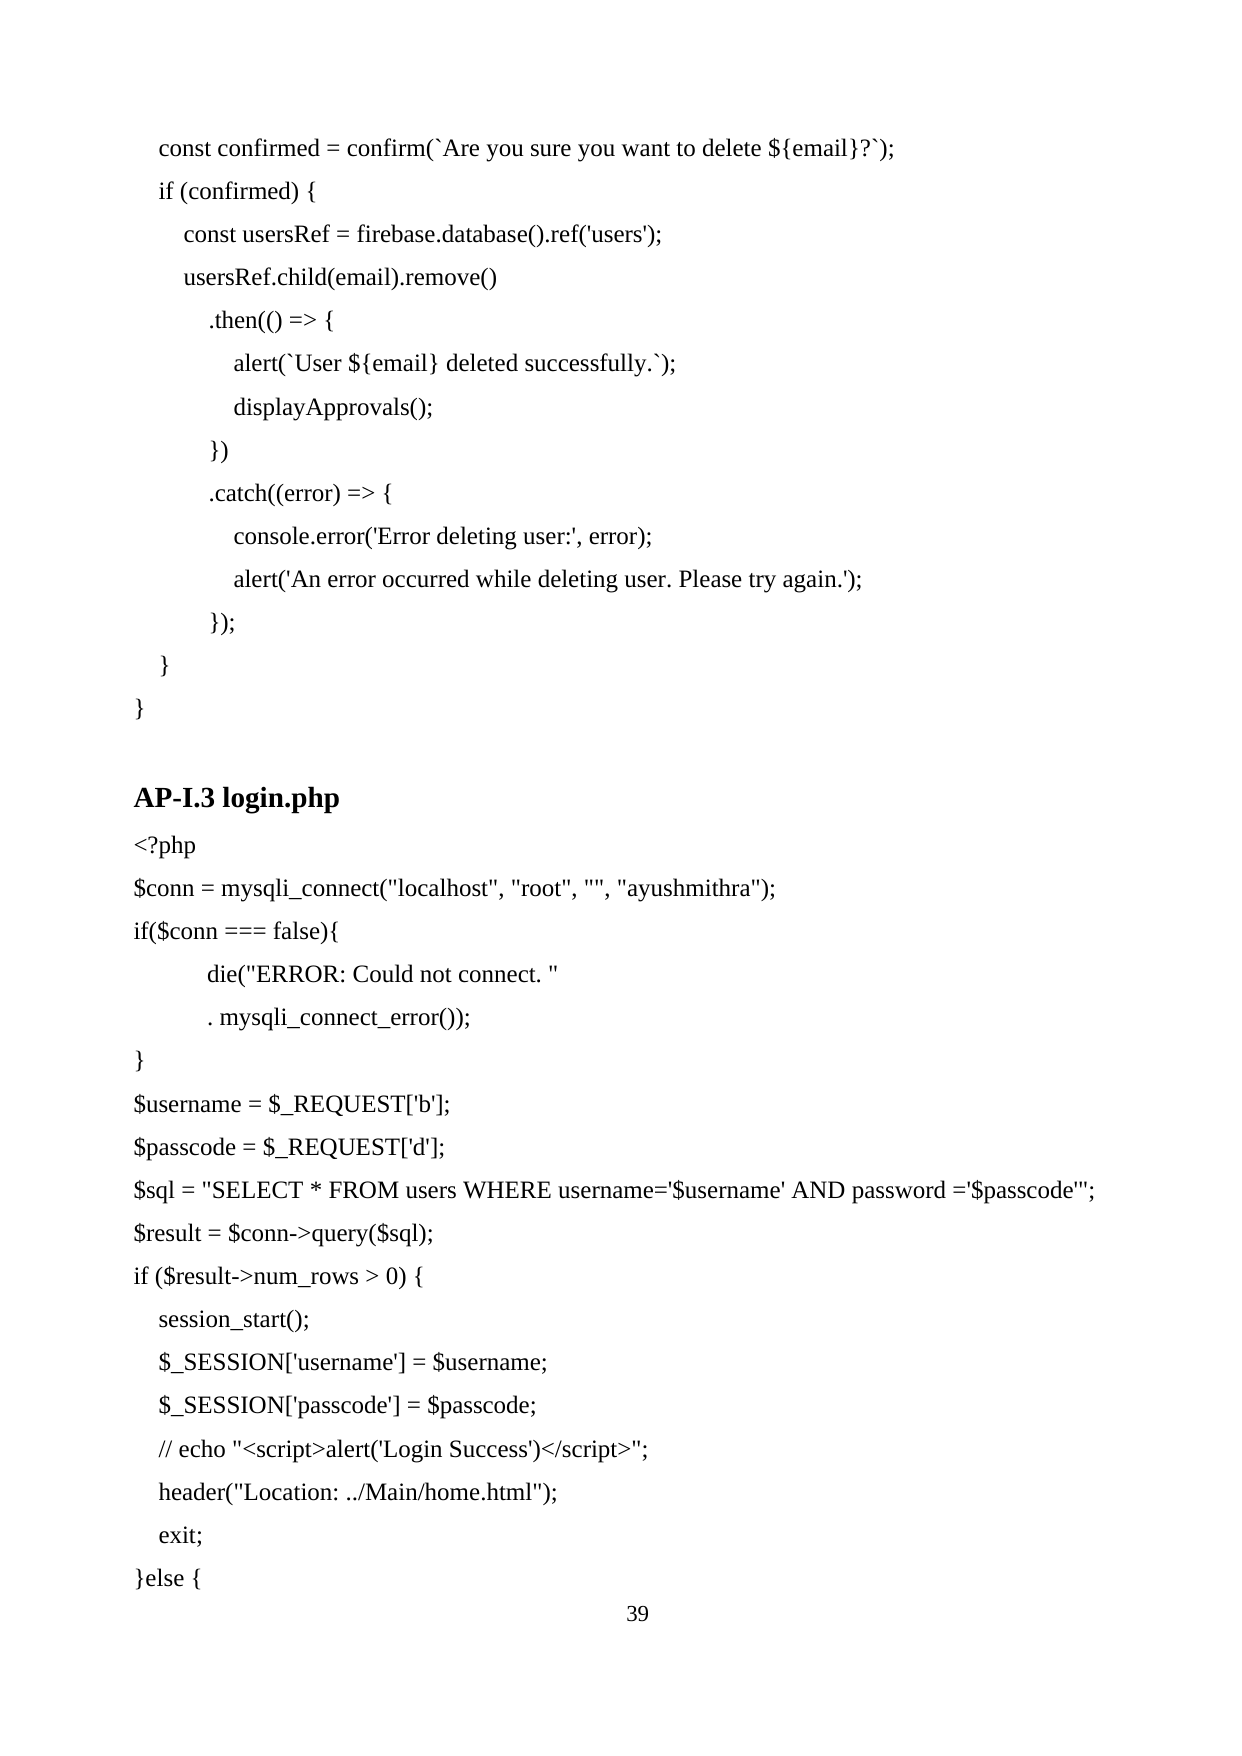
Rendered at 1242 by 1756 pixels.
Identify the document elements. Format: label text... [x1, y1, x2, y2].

text $_SESSION['username'] = $username; [133, 1347, 1142, 1376]
text }) [133, 435, 1142, 463]
text .then(() => { [133, 305, 1142, 334]
text $username = $_REQUEST['b']; [133, 1089, 1142, 1117]
text } [133, 693, 1142, 722]
text .catch((error) => { [133, 478, 1142, 507]
text if($conn === false){ [133, 916, 1142, 945]
text } [133, 1046, 1142, 1074]
text displayApprovals(); [133, 392, 1142, 420]
text }); [133, 607, 1142, 636]
text $conn = mysqli_connect("localhost", "root", "", "ayushmithra"); [133, 873, 1142, 902]
text die("ERROR: Could not connect. " [133, 959, 1142, 988]
text }else { [133, 1563, 1142, 1592]
text header("Location: ../Main/home.html"); [133, 1477, 1142, 1506]
text $result = $conn->query($sql); [133, 1218, 1142, 1247]
text alert(`User ${email} deleted successfully.`); [133, 348, 1142, 377]
text $sql = "SELECT * FROM users WHERE username='$username' AND password ='$passcode'"; [133, 1175, 1142, 1204]
text AP-I.3 login.php [133, 780, 1142, 813]
text <?php [133, 830, 1142, 859]
text exit; [133, 1520, 1142, 1549]
text if (confirmed) { [133, 176, 1142, 205]
text $_SESSION['passcode'] = $passcode; [133, 1391, 1142, 1419]
text alert('An error occurred while deleting user. Please try again.'); [133, 564, 1142, 593]
text if ($result->num_rows > 0) { [133, 1261, 1142, 1290]
text const usersRef = firebase.database().ref('users'); [133, 219, 1142, 248]
text // echo "<script>alert('Login Success')</script>"; [133, 1434, 1142, 1462]
text } [133, 650, 1142, 679]
text $passcode = $_REQUEST['d']; [133, 1132, 1142, 1161]
text console.error('Error deleting user:', error); [133, 521, 1142, 550]
text const confirmed = confirm(`Are you sure you want to delete ${email}?`); [133, 133, 1142, 162]
text . mysqli_connect_error()); [133, 1002, 1142, 1031]
text usersRef.child(email).remove() [133, 262, 1142, 291]
text session_start(); [133, 1304, 1142, 1333]
